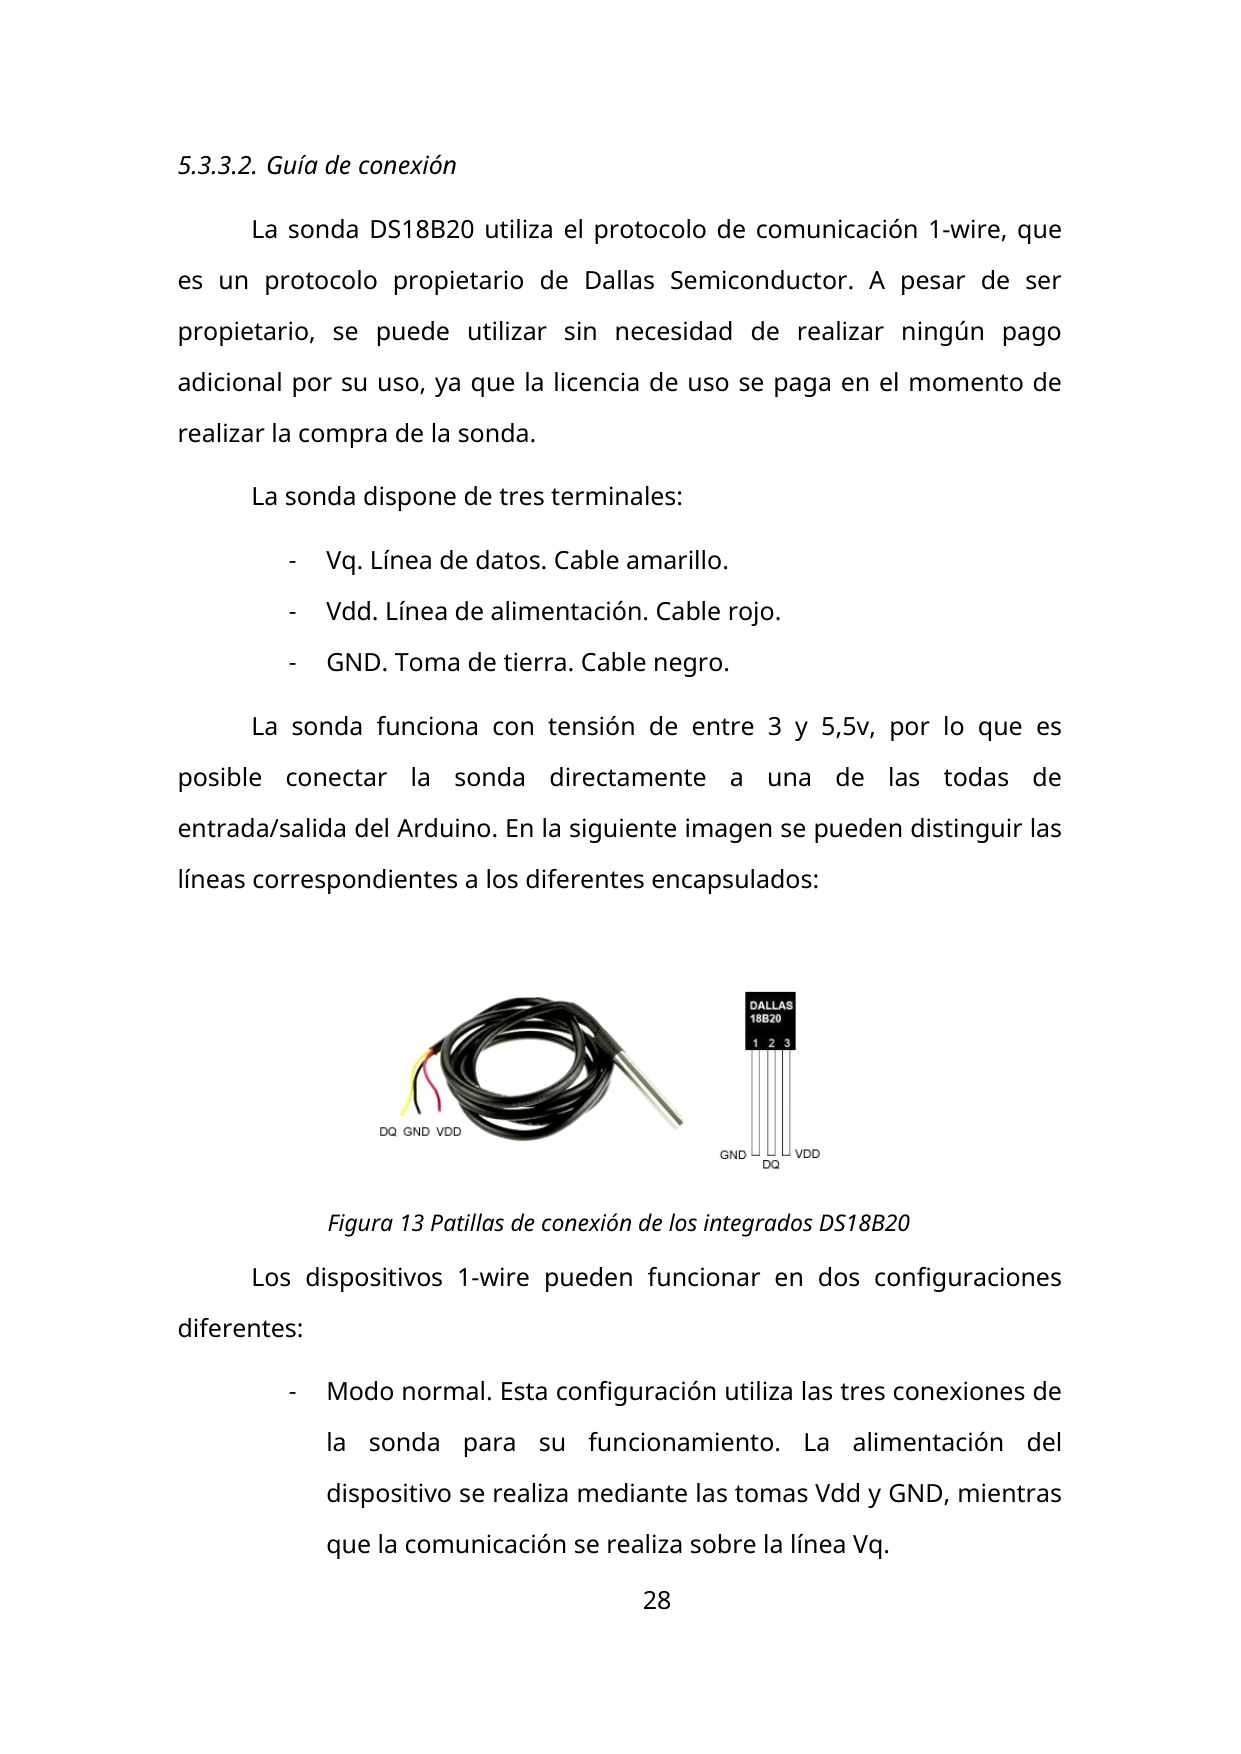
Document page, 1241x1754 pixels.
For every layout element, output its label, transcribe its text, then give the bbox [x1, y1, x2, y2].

list Modo normal. Esta configuración utiliza las tres conexiones de la sonda para su funcionamiento. La alimentación del dispositivo se realiza mediante las tomas Vdd y GND, mientras que la comunicación se realiza sobre la línea Vq. [288, 1374, 1063, 1561]
subtitle Guía de conexión [177, 148, 1063, 182]
text La sonda funciona con tensión de entre 3 y 5,5v, por lo que es posible conectar la sonda directamente a una de las todas de entrada/salida del Arduino. En la siguiente imagen se pueden distinguir las líneas correspondientes a los diferentes encapsulados: [177, 708, 1063, 895]
list Vdd. Línea de alimentación. Cable rojo. [288, 593, 1063, 628]
text La sonda dispone de tres terminales: [177, 479, 1063, 513]
list GND. Toma de tierra. Cable negro. [288, 644, 1063, 679]
text Los dispositivos 1-wire pueden funcionar en dos configuraciones diferentes: [177, 1259, 1063, 1344]
list Vq. Línea de datos. Cable amarillo. [288, 542, 1063, 577]
text La sonda DS18B20 utiliza el protocolo de comunicación 1-wire, que es un protocolo propietario de Dallas Semiconductor. A pesar de ser propietario, se puede utilizar sin necesidad de realizar ningún pago adicional por su uso, ya que la licencia de uso se paga en el momento de realizar la compra de la sonda. [177, 211, 1063, 449]
text Figura 13 Patillas de conexión de los integrados DS18B20 [177, 1207, 1063, 1238]
picture [357, 975, 883, 1195]
